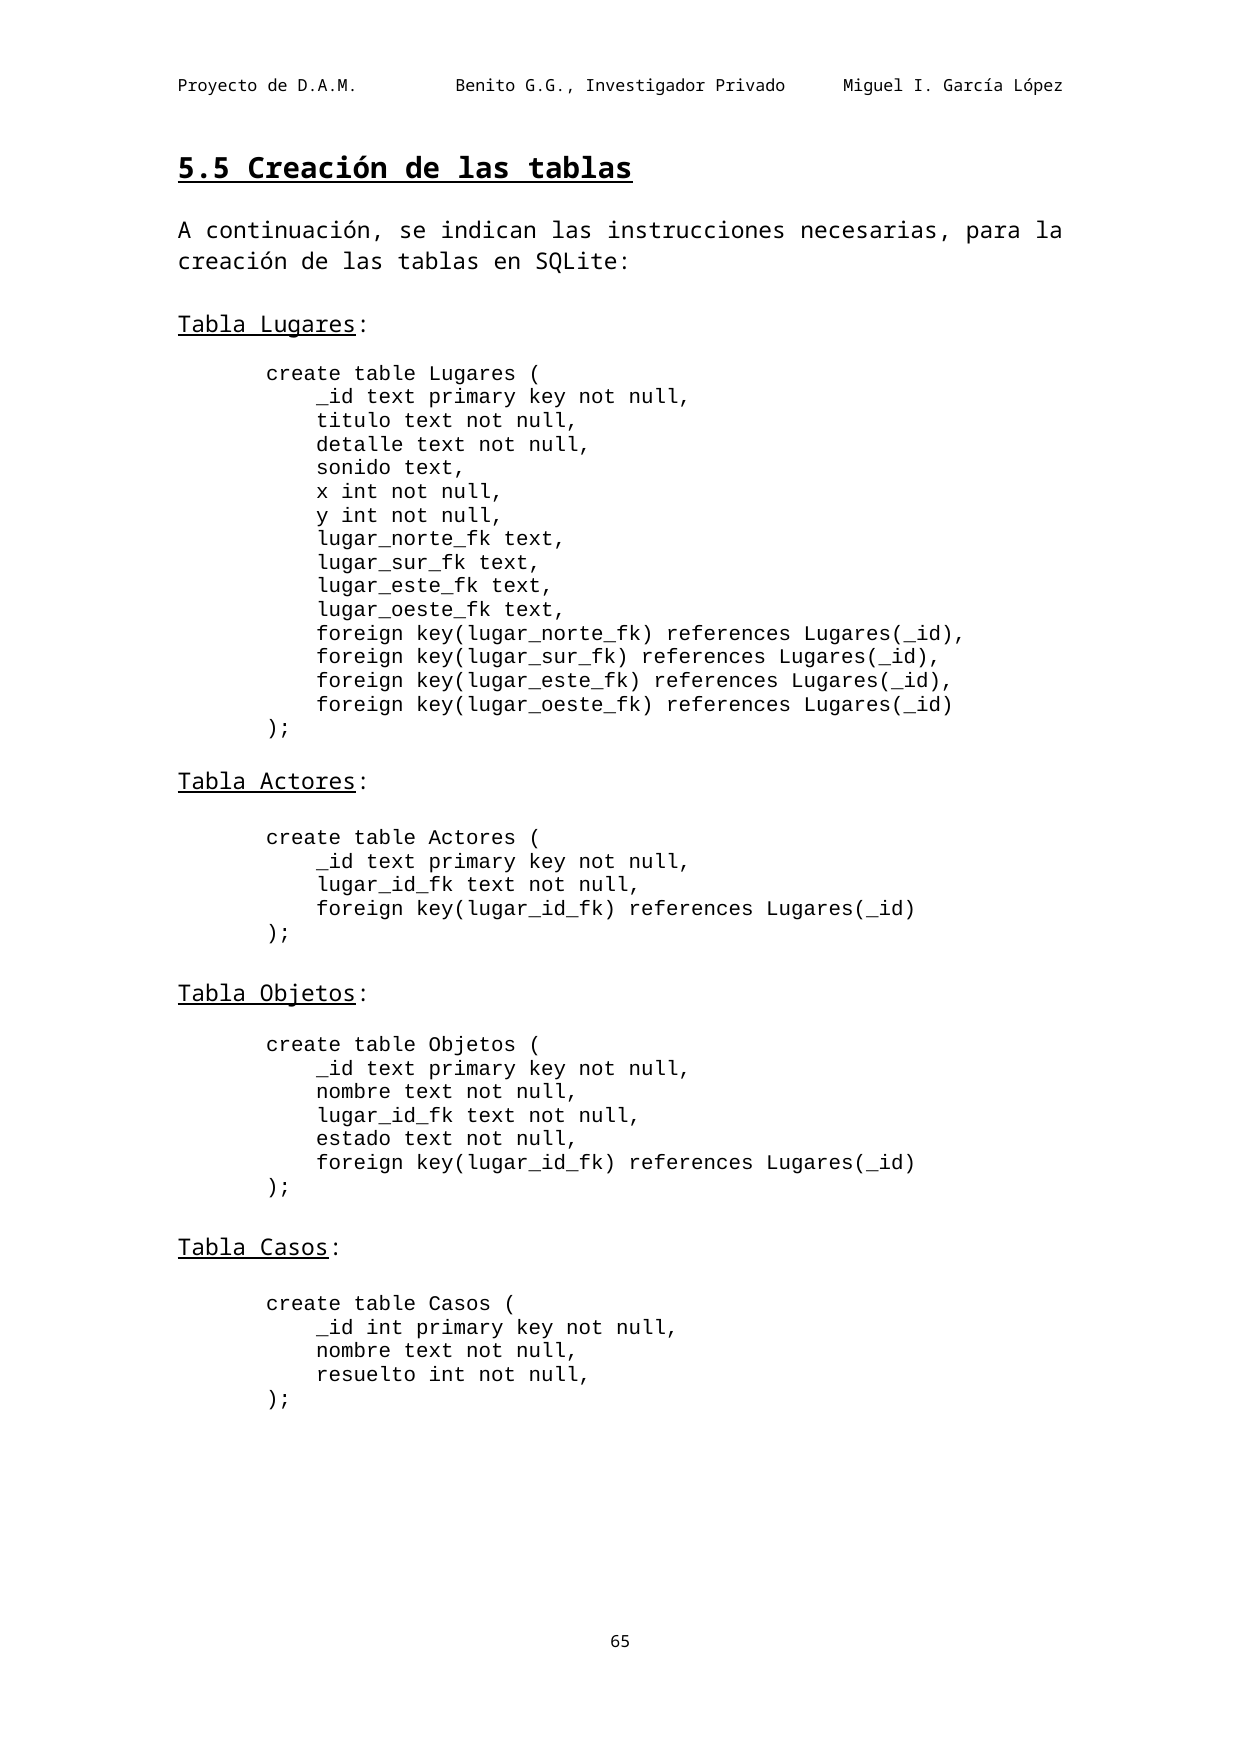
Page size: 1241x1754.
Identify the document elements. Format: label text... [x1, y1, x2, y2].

text Tabla Lugares: [177, 308, 1063, 339]
text A continuación, se indican las instrucciones necesarias, para la creación de las tablas en SQLite: [177, 214, 1063, 277]
text foreign key(lugar_id_fk) references Lugares(_id) ); [266, 1152, 1063, 1199]
text Tabla Casos: [177, 1231, 1063, 1262]
text create table Actores ( _id text primary key not null, lugar_id_fk text not null, foreign key(lugar_id_fk) references Lugares(_id) ); [266, 827, 1063, 945]
text 5.5 Creación de las tablas [177, 148, 1063, 187]
text Tabla Actores: [177, 765, 1063, 796]
text create table Lugares ( _id text primary key not null, titulo text not null, detalle text not null, sonido text, x int not null, y int not null, lugar_norte_fk text, lugar_sur_fk text, lugar_este_fk text, lugar_oeste_fk text, foreign key(lugar_norte_fk) references Lugares(_id), foreign key(lugar_sur_fk) references Lugares(_id), foreign key(lugar_este_fk) references Lugares(_id), foreign key(lugar_oeste_fk) references Lugares(_id) ); [266, 363, 1063, 741]
text create table Casos ( _id int primary key not null, nombre text not null, resuelto int not null, ); [266, 1293, 1063, 1411]
text Tabla Objetos: [177, 977, 1063, 1008]
text create table Objetos ( _id text primary key not null, nombre text not null, lugar_id_fk text not null, estado text not null, [266, 1034, 1063, 1152]
